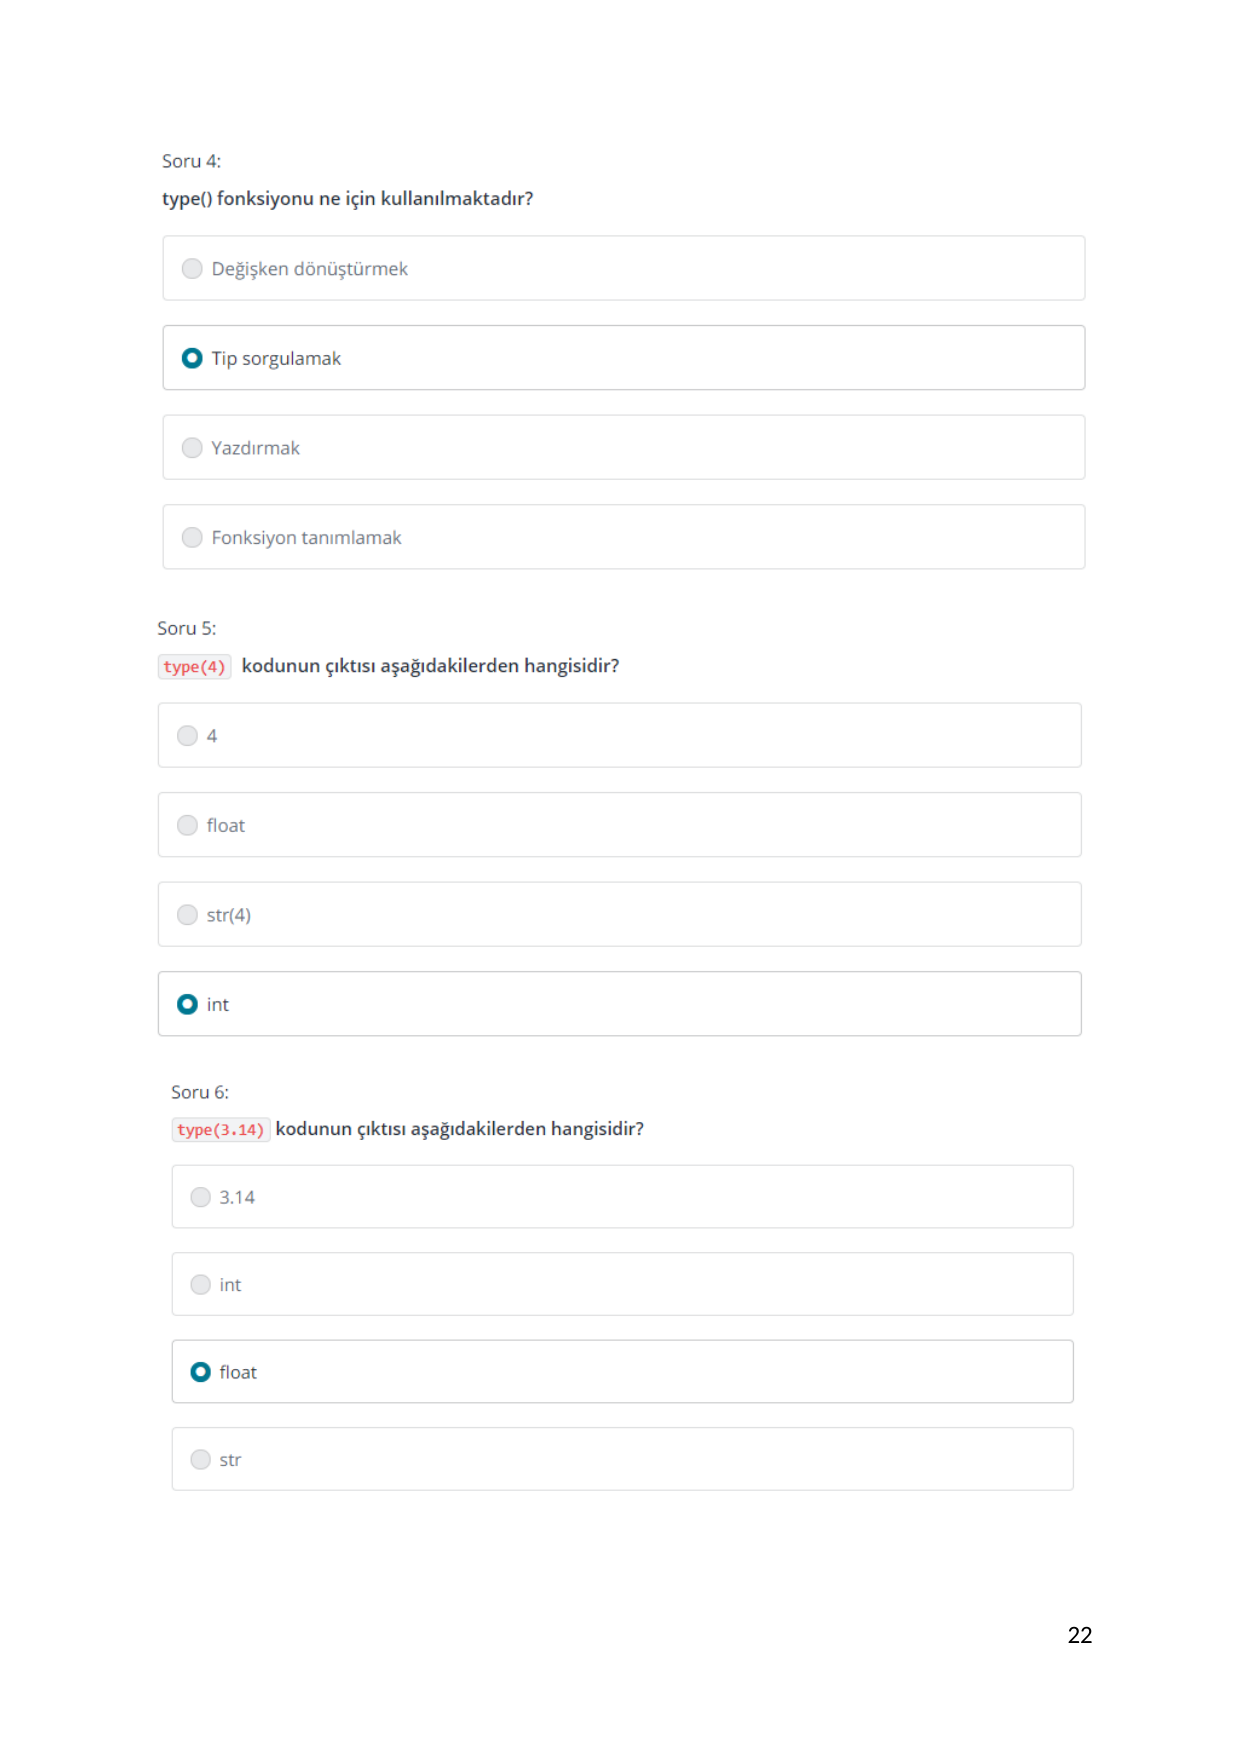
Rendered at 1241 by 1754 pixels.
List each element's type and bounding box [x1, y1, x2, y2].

picture [147, 1069, 1093, 1511]
picture [147, 613, 1093, 1051]
picture [147, 147, 1093, 595]
